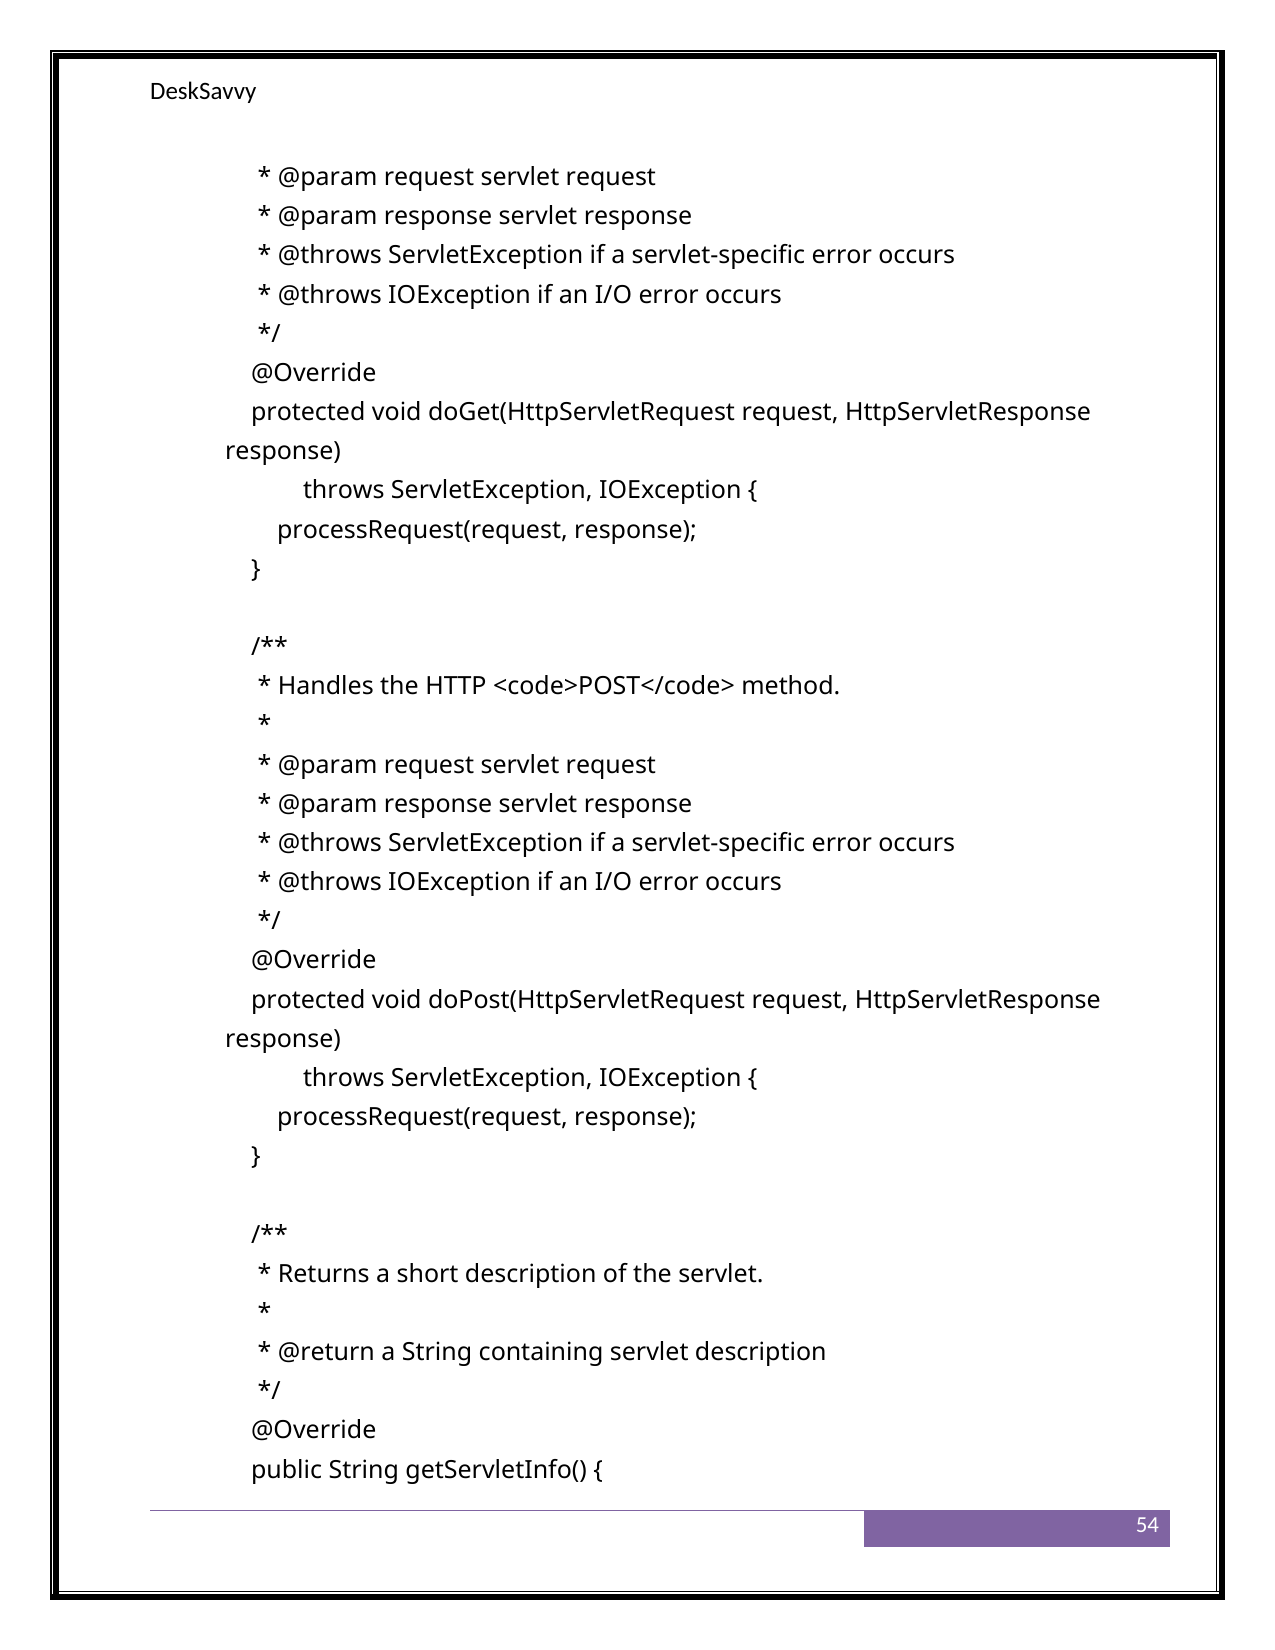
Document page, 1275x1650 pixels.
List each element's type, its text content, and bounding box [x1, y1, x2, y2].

list processRequest(request, response); [225, 1099, 1170, 1133]
list */ [225, 903, 1170, 937]
list * @param request servlet request [225, 159, 1170, 193]
list } [225, 551, 1170, 584]
list * [225, 1295, 1170, 1329]
list } [225, 1138, 1170, 1172]
list * Returns a short description of the servlet. [225, 1256, 1170, 1289]
list * @param request servlet request [225, 746, 1170, 780]
list */ [225, 1373, 1170, 1407]
list throws ServletException, IOException { [225, 472, 1170, 506]
list throws ServletException, IOException { [225, 1060, 1170, 1094]
list processRequest(request, response); [225, 511, 1170, 545]
list * @param response servlet response [225, 786, 1170, 819]
list /** [225, 629, 1170, 663]
list @Override [225, 1412, 1170, 1446]
list /** [225, 1216, 1170, 1250]
list * @param response servlet response [225, 198, 1170, 232]
list protected void doPost(HttpServletRequest request, HttpServletResponse response) [225, 981, 1170, 1054]
list * @throws IOException if an I/O error occurs [225, 276, 1170, 310]
list */ [225, 316, 1170, 349]
list protected void doGet(HttpServletRequest request, HttpServletResponse response) [225, 394, 1170, 467]
list * @return a String containing servlet description [225, 1334, 1170, 1368]
list @Override [225, 942, 1170, 976]
list * @throws IOException if an I/O error occurs [225, 864, 1170, 898]
list * [225, 707, 1170, 741]
list @Override [225, 355, 1170, 389]
list public String getServletInfo() { [225, 1451, 1170, 1485]
list * @throws ServletException if a servlet-specific error occurs [225, 237, 1170, 271]
list * Handles the HTTP <code>POST</code> method. [225, 668, 1170, 702]
list * @throws ServletException if a servlet-specific error occurs [225, 825, 1170, 859]
